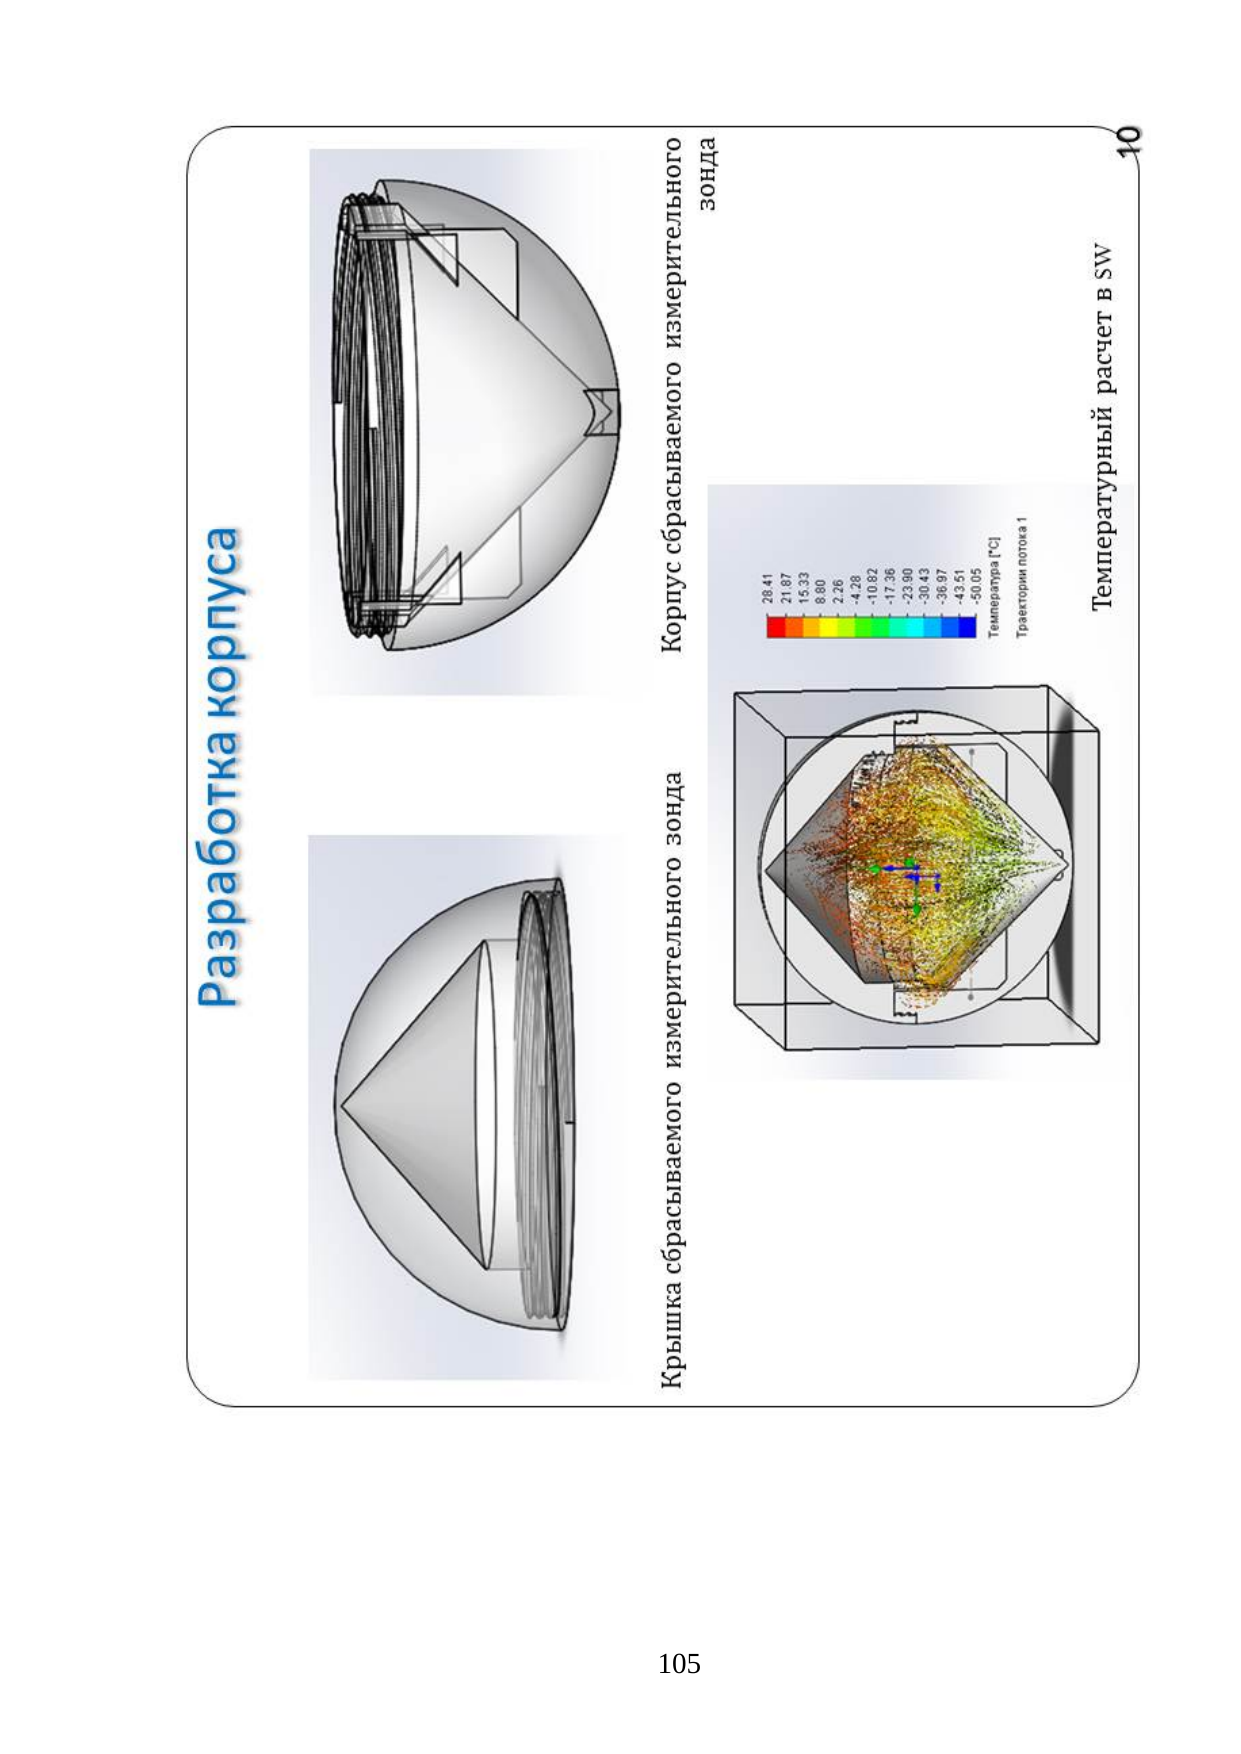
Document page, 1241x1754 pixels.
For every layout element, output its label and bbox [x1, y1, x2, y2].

picture [177, 118, 1152, 1417]
